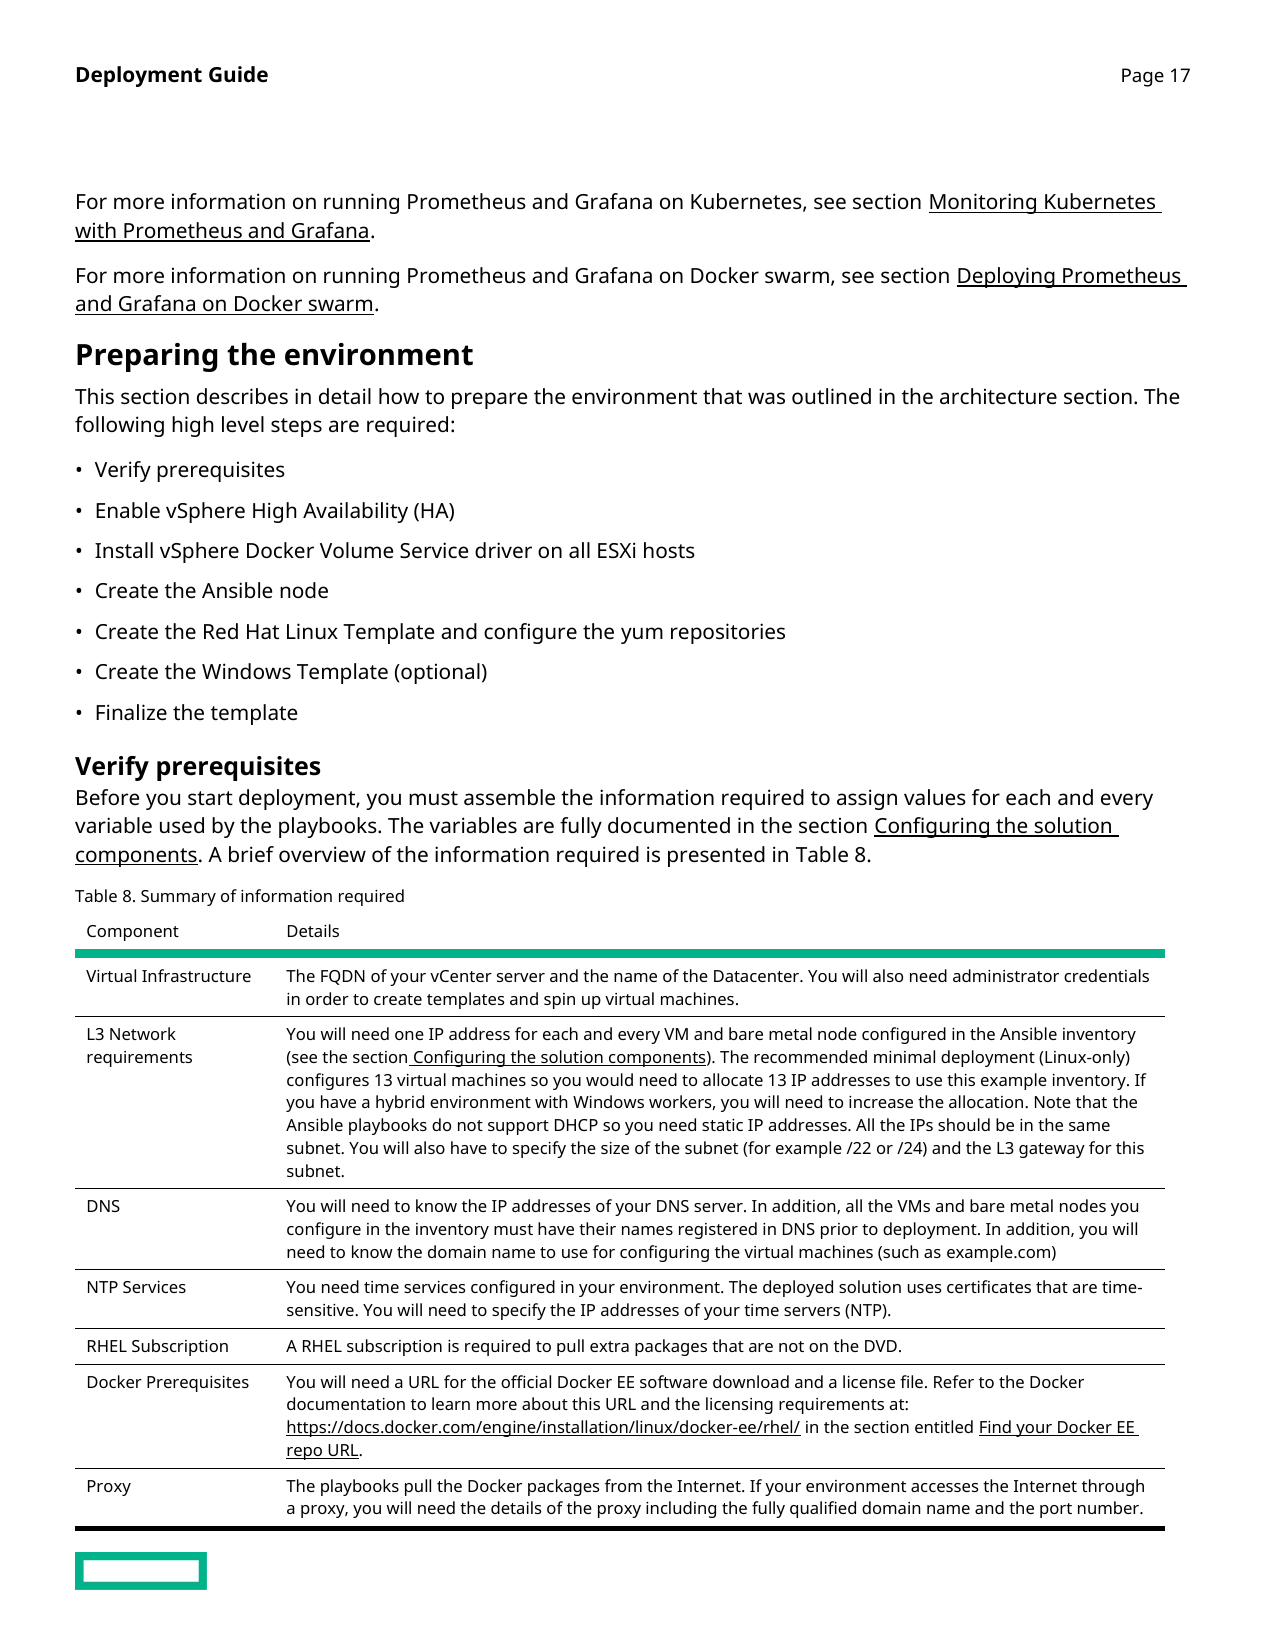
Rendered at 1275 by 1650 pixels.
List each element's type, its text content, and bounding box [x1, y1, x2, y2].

table_cell RHEL Subscription [75, 1329, 275, 1363]
text Enable vSphere High Availability (HA) [75, 496, 1200, 524]
table_cell DNS [75, 1189, 275, 1269]
text Table 8. Summary of information required [75, 885, 1200, 907]
text For more information on running Prometheus and Grafana on Kubernetes, see section Monitoring Kubernetes with Prometheus and Grafana. [75, 187, 1200, 244]
table_cell Virtual Infrastructure [75, 958, 275, 1016]
text Verify prerequisites [75, 455, 1200, 484]
table_cell Proxy [75, 1469, 275, 1526]
text Install vSphere Docker Volume Service driver on all ESXi hosts [75, 536, 1200, 564]
text Create the Red Hat Linux Template and configure the yum repositories [75, 617, 1200, 645]
table_header Details [275, 914, 1165, 949]
text For more information on running Prometheus and Grafana on Docker swarm, see section Deploying Prometheus and Grafana on Docker swarm. [75, 261, 1200, 318]
table_cell Docker Prerequisites [75, 1365, 275, 1467]
text Before you start deployment, you must assemble the information required to assign values for each and every variable used by the playbooks. The variables are fully documented in the section Configuring the solution components. A brief overview of the information required is presented in Table 8. [75, 783, 1200, 868]
table_cell The playbooks pull the Docker packages from the Internet. If your environment accesses the Internet through a proxy, you will need the details of the proxy including the fully qualified domain name and the port number. [275, 1469, 1165, 1526]
text Finalize the template [75, 698, 1200, 726]
text Create the Ansible node [75, 577, 1200, 605]
subtitle Preparing the environment [75, 334, 1200, 374]
table_cell L3 Network requirements [75, 1017, 275, 1188]
table_cell You will need a URL for the official Docker EE software download and a license file. Refer to the Docker documentation to learn more about this URL and the licensing requirements at: https://docs.docker.com/engine/installation/linux/docker-ee/rhel/ in the section entitled Find your Docker EE repo URL. [275, 1365, 1165, 1467]
table_cell A RHEL subscription is required to pull extra packages that are not on the DVD. [275, 1329, 1165, 1363]
table_cell You will need one IP address for each and every VM and bare metal node configured in the Ansible inventory (see the section Configuring the solution components). The recommended minimal deployment (Linux-only) configures 13 virtual machines so you would need to allocate 13 IP addresses to use this example inventory. If you have a hybrid environment with Windows workers, you will need to increase the allocation. Note that the Ansible playbooks do not support DHCP so you need static IP addresses. All the IPs should be in the same subnet. You will also have to specify the size of the subnet (for example /22 or /24) and the L3 gateway for this subnet. [275, 1017, 1165, 1188]
text This section describes in detail how to prepare the environment that was outlined in the architecture section. The following high level steps are required: [75, 382, 1200, 439]
table_header Component [75, 914, 275, 949]
text Create the Windows Template (optional) [75, 657, 1200, 686]
picture [75, 1552, 207, 1590]
table_cell You need time services configured in your environment. The deployed solution uses certificates that are time-sensitive. You will need to specify the IP addresses of your time servers (NTP). [275, 1270, 1165, 1328]
table_cell NTP Services [75, 1270, 275, 1328]
subtitle Verify prerequisites [75, 749, 1200, 783]
table_cell The FQDN of your vCenter server and the name of the Datacenter. You will also need administrator credentials in order to create templates and spin up virtual machines. [275, 958, 1165, 1016]
table_cell You will need to know the IP addresses of your DNS server. In addition, all the VMs and bare metal nodes you configure in the inventory must have their names registered in DNS prior to deployment. In addition, you will need to know the domain name to use for configuring the virtual machines (such as example.com) [275, 1189, 1165, 1269]
